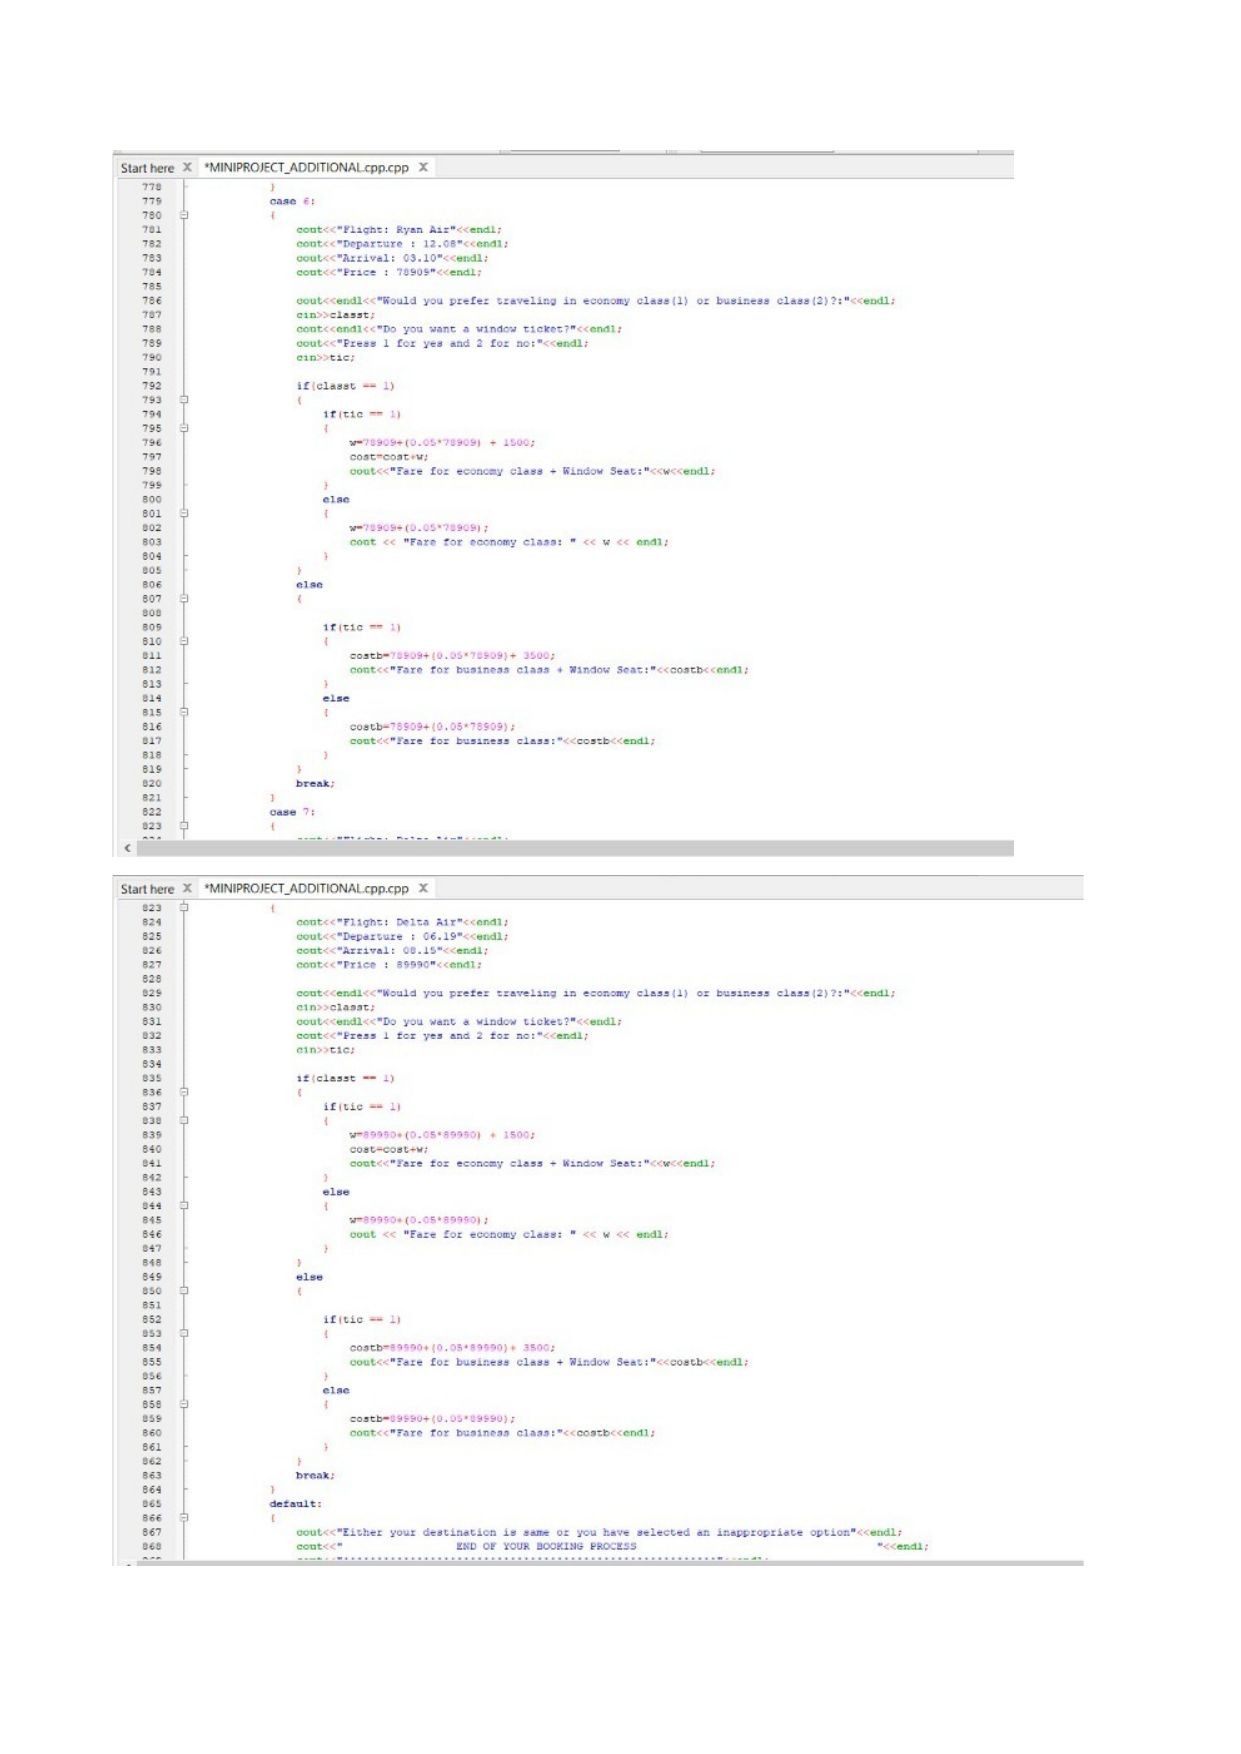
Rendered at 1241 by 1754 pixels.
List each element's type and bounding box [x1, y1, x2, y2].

picture [112, 150, 1014, 857]
picture [112, 875, 1084, 1566]
